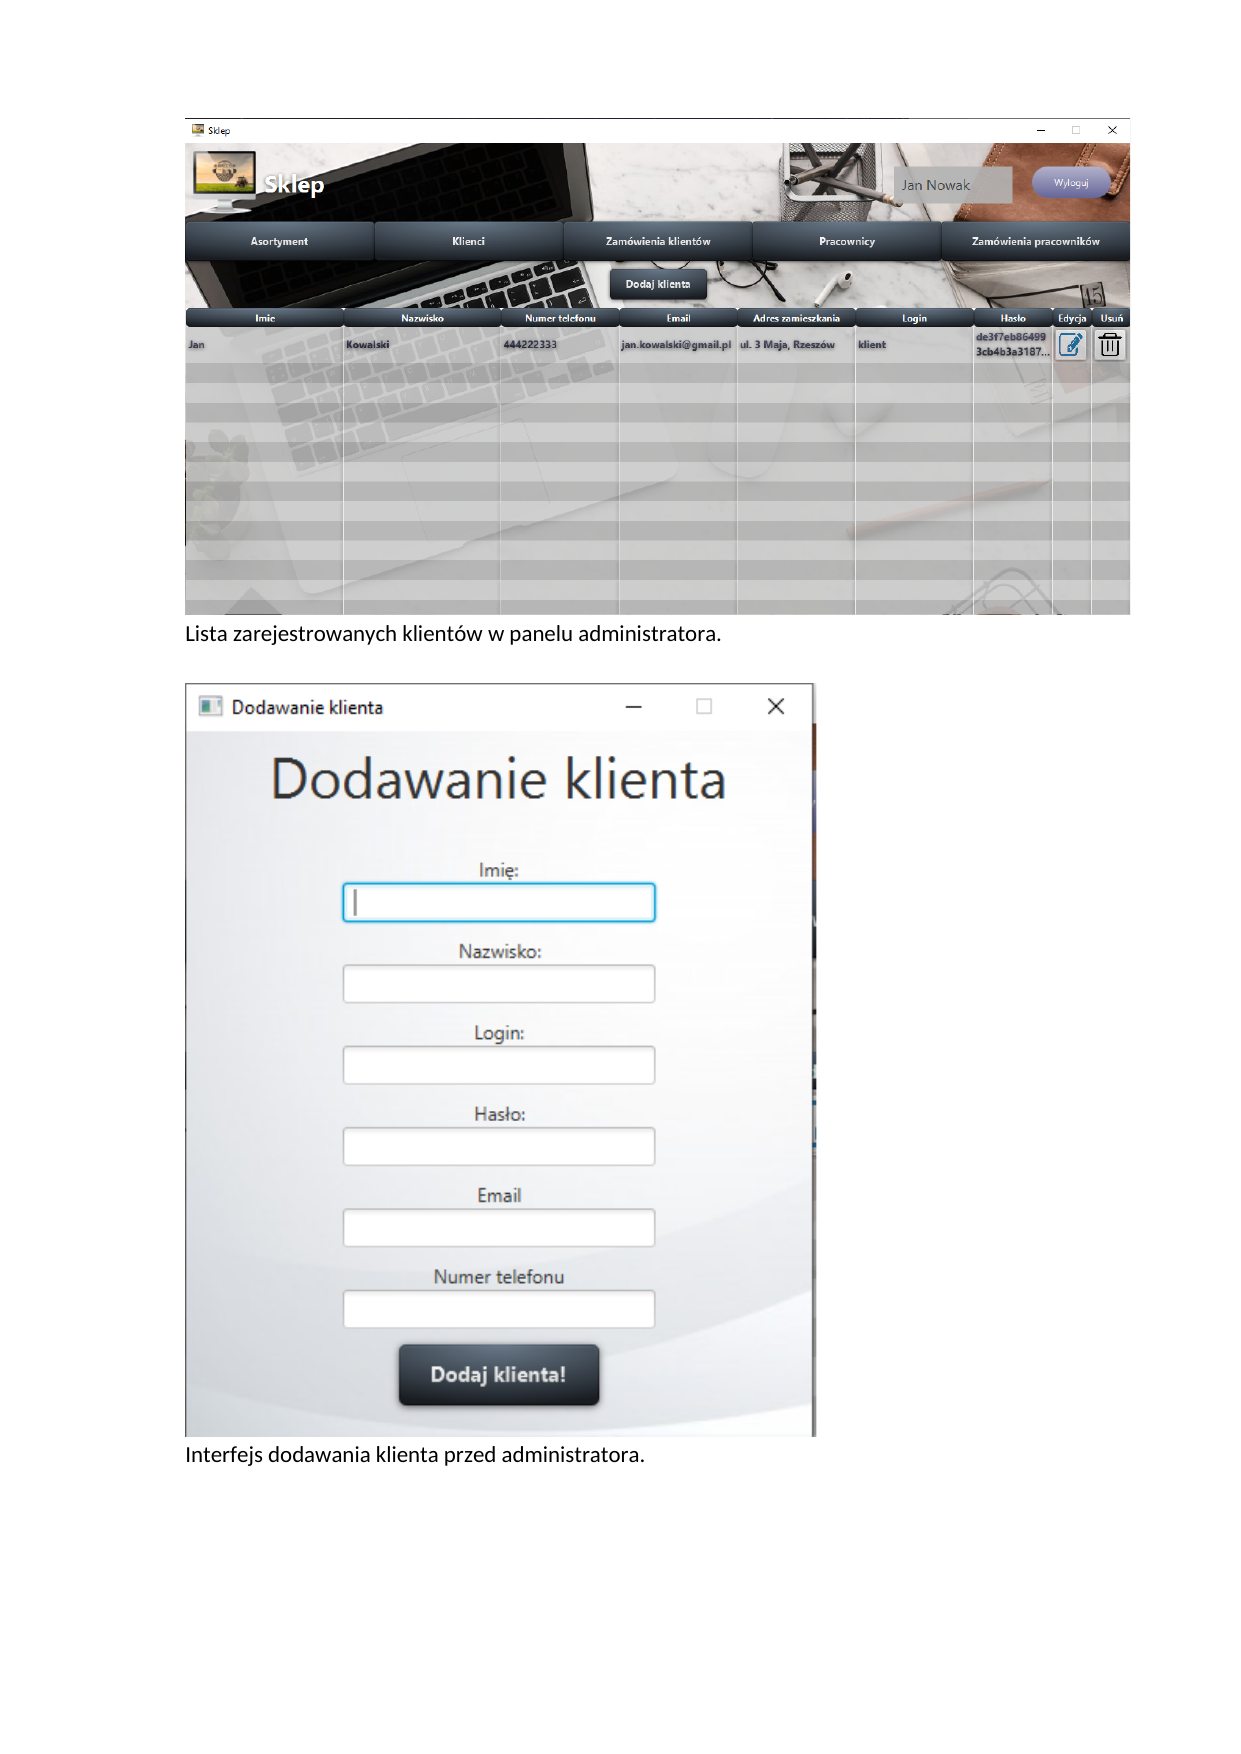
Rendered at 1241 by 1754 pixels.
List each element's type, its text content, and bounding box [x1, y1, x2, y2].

picture [185, 118, 1130, 615]
picture [185, 683, 817, 1437]
list Lista zarejestrowanych klientów w panelu administratora. [185, 619, 1093, 647]
list Interfejs dodawania klienta przed administratora. [185, 1440, 1093, 1468]
